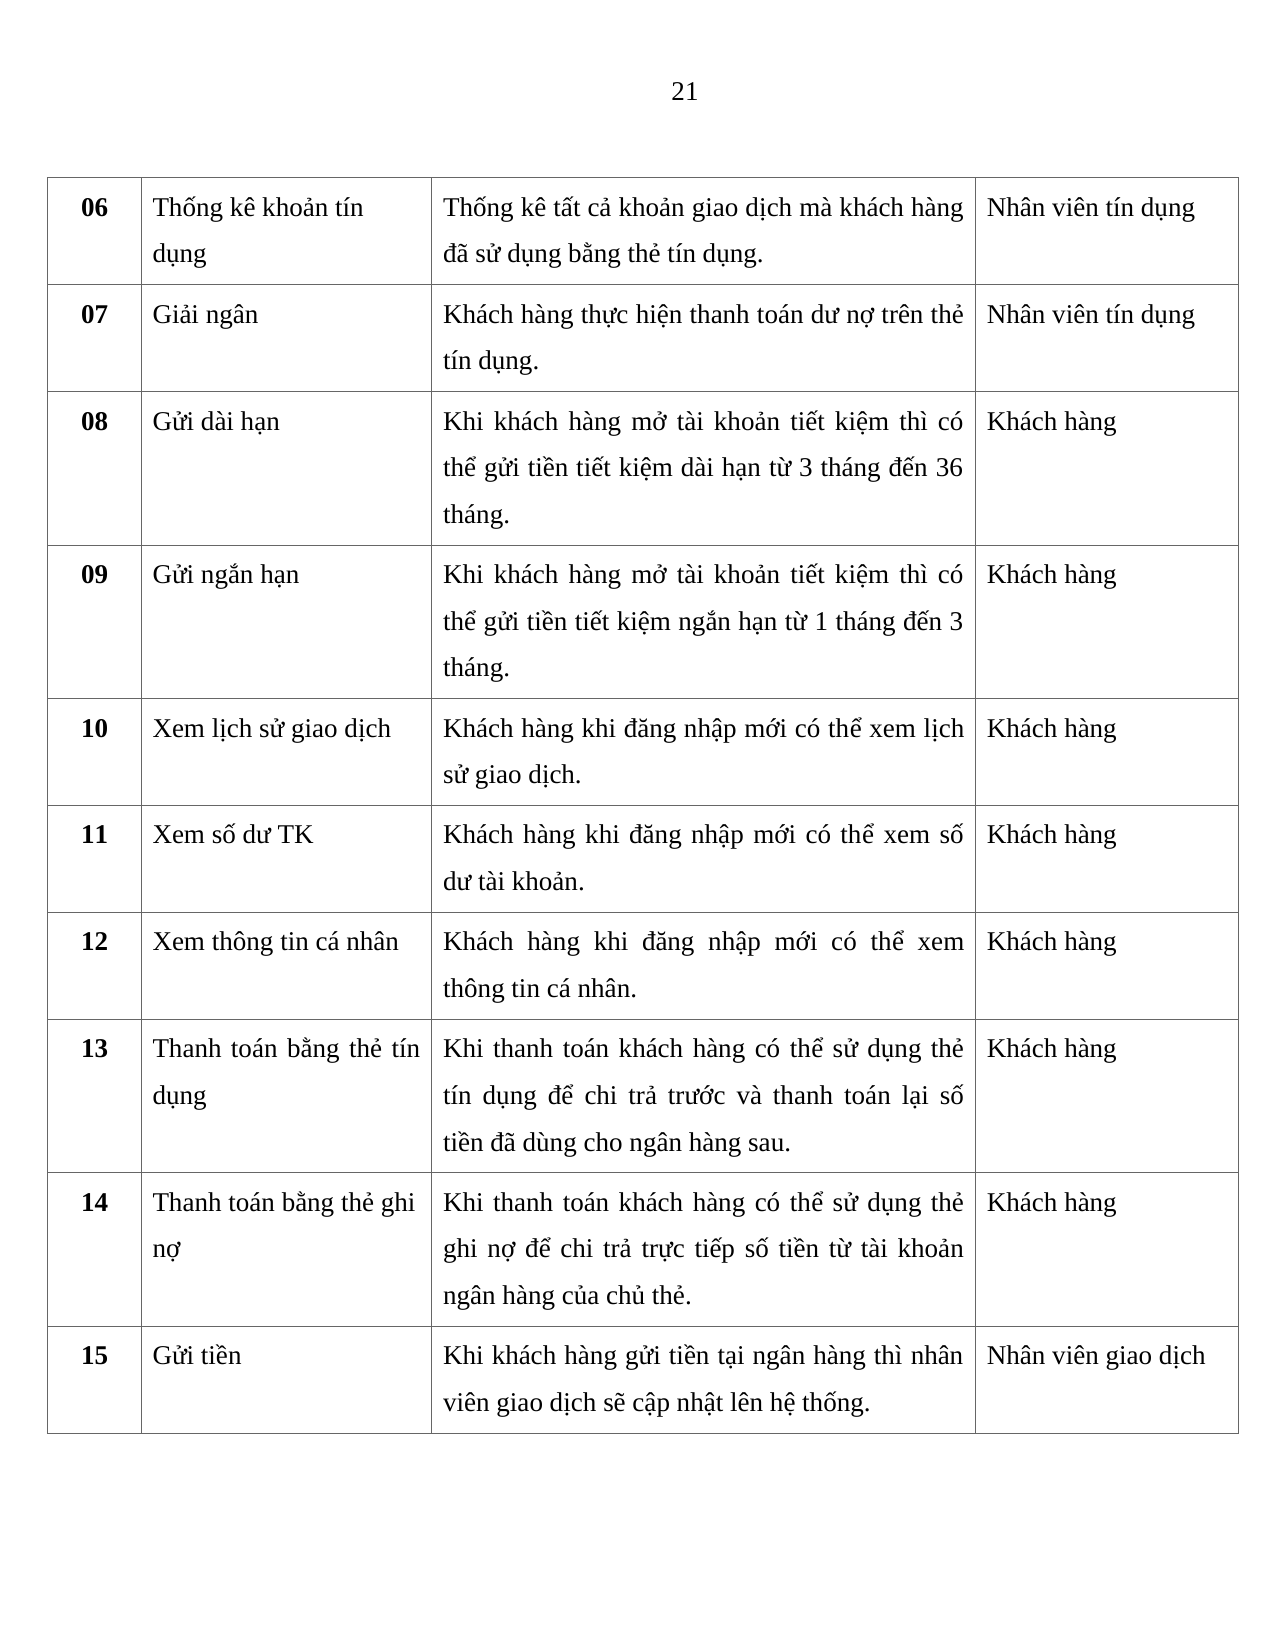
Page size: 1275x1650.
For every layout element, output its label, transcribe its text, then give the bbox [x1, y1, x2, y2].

table_cell Xem thông tin cá nhân [142, 913, 431, 1019]
table_cell 11 [48, 806, 141, 912]
table_cell 10 [48, 699, 141, 805]
table_cell Gửi dài hạn [142, 392, 431, 544]
table_cell 13 [48, 1020, 141, 1172]
table_cell Khách hàng [976, 392, 1238, 544]
table_cell Khi khách hàng mở tài khoản tiết kiệm thì có thể gửi tiền tiết kiệm dài hạn từ 3 tháng đến 36 tháng. [432, 392, 975, 544]
table_cell Khách hàng khi đăng nhập mới có thể xem số dư tài khoản. [432, 806, 975, 912]
table_cell Khi thanh toán khách hàng có thể sử dụng thẻ tín dụng để chi trả trước và thanh toán lại số tiền đã dùng cho ngân hàng sau. [432, 1020, 975, 1172]
table_cell Khách hàng khi đăng nhập mới có thể xem lịch sử giao dịch. [432, 699, 975, 805]
table_cell 12 [48, 913, 141, 1019]
table_cell Thống kê tất cả khoản giao dịch mà khách hàng đã sử dụng bằng thẻ tín dụng. [432, 178, 975, 284]
table_cell Khi thanh toán khách hàng có thể sử dụng thẻ ghi nợ để chi trả trực tiếp số tiền từ tài khoản ngân hàng của chủ thẻ. [432, 1173, 975, 1326]
table_cell Giải ngân [142, 285, 431, 391]
table_cell Khách hàng [976, 913, 1238, 1019]
table_cell 09 [48, 546, 141, 698]
table_cell Xem số dư TK [142, 806, 431, 912]
table_cell Nhân viên tín dụng [976, 178, 1238, 284]
table_cell Khách hàng thực hiện thanh toán dư nợ trên thẻ tín dụng. [432, 285, 975, 391]
table_cell Khách hàng [976, 1020, 1238, 1172]
table_cell Khách hàng [976, 546, 1238, 698]
table_cell Khi khách hàng mở tài khoản tiết kiệm thì có thể gửi tiền tiết kiệm ngắn hạn từ 1 tháng đến 3 tháng. [432, 546, 975, 698]
table_cell 15 [48, 1327, 141, 1433]
table_cell 08 [48, 392, 141, 544]
table_cell Gửi tiền [142, 1327, 431, 1433]
table_cell Khách hàng [976, 699, 1238, 805]
table_cell Khách hàng khi đăng nhập mới có thể xem thông tin cá nhân. [432, 913, 975, 1019]
table_cell Nhân viên giao dịch [976, 1327, 1238, 1433]
table_cell Xem lịch sử giao dịch [142, 699, 431, 805]
table_cell Khách hàng [976, 806, 1238, 912]
table_cell Thanh toán bằng thẻ tín dụng [142, 1020, 431, 1172]
table_cell Thanh toán bằng thẻ ghi nợ [142, 1173, 431, 1326]
table_cell Thống kê khoản tín dụng [142, 178, 431, 284]
table_cell Khách hàng [976, 1173, 1238, 1326]
table_cell 07 [48, 285, 141, 391]
table_cell 06 [48, 178, 141, 284]
table_cell Khi khách hàng gửi tiền tại ngân hàng thì nhân viên giao dịch sẽ cập nhật lên hệ thống. [432, 1327, 975, 1433]
table_cell 14 [48, 1173, 141, 1326]
table_cell Nhân viên tín dụng [976, 285, 1238, 391]
table_cell Gửi ngắn hạn [142, 546, 431, 698]
